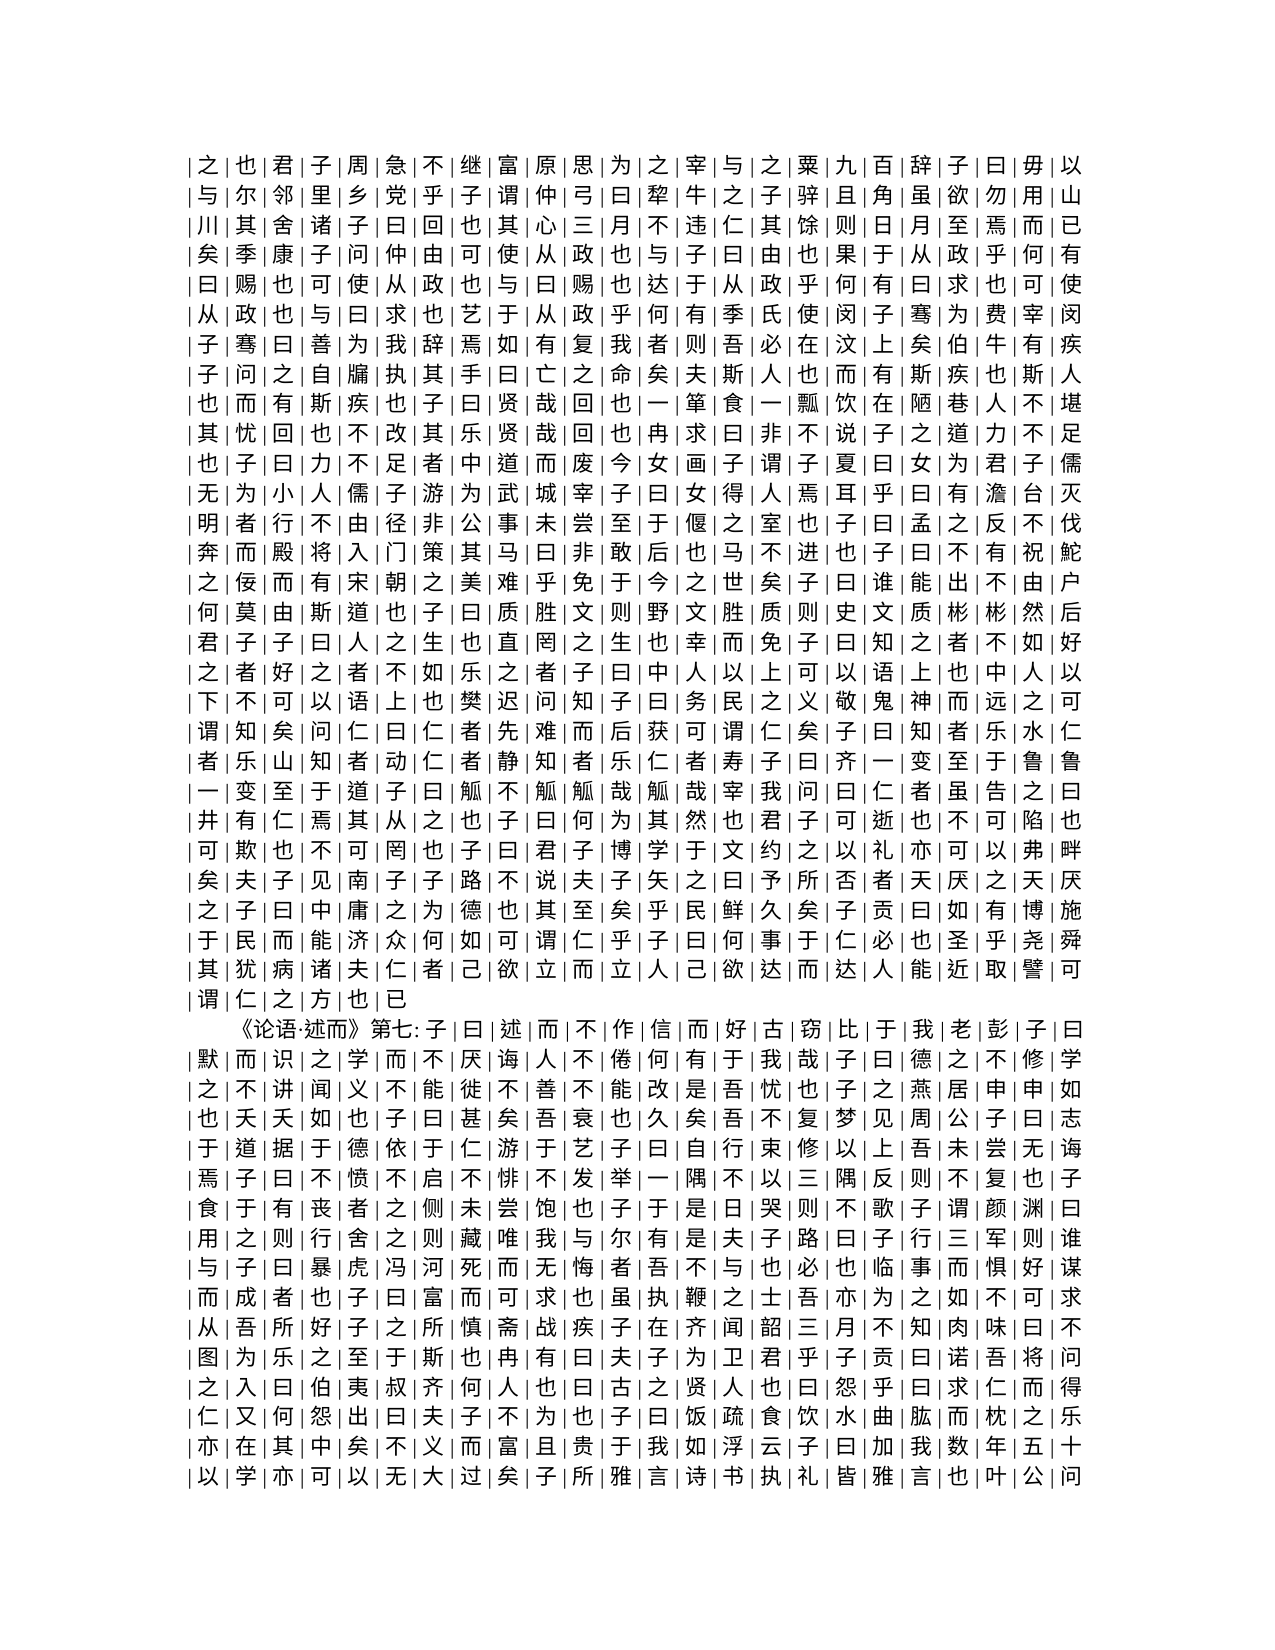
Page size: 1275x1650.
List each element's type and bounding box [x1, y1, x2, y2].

text [187, 150, 1087, 1014]
text [187, 1014, 1087, 1491]
